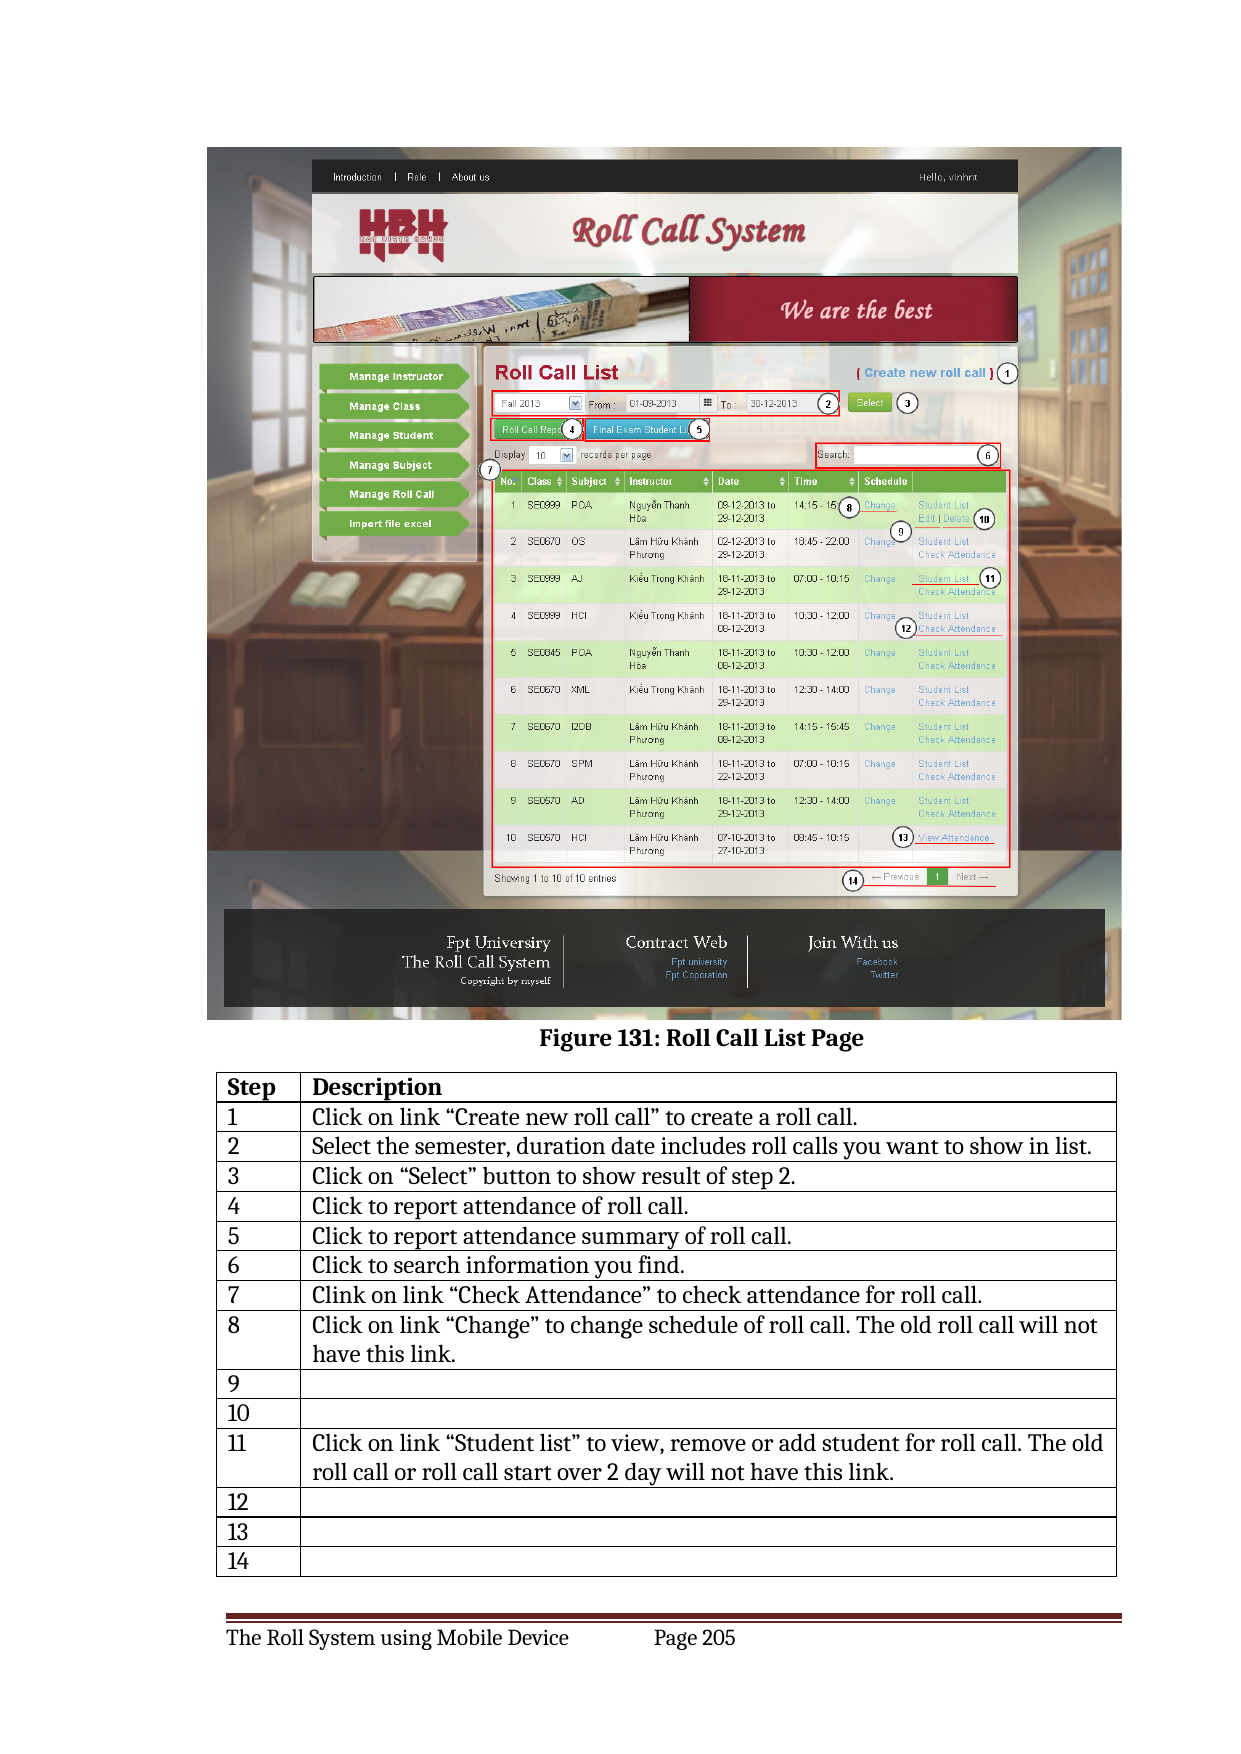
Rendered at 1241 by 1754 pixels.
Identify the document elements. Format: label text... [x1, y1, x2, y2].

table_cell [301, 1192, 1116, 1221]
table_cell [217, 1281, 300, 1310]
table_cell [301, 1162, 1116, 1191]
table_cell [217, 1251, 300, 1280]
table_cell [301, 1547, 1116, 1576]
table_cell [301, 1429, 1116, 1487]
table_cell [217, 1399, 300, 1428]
list Figure 131: Roll Call List Page [282, 1024, 1122, 1053]
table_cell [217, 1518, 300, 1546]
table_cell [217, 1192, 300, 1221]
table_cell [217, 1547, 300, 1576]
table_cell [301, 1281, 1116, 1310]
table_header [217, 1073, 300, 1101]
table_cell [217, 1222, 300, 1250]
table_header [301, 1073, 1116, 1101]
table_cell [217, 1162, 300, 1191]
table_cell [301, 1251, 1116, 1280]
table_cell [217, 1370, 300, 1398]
picture [207, 147, 1122, 1020]
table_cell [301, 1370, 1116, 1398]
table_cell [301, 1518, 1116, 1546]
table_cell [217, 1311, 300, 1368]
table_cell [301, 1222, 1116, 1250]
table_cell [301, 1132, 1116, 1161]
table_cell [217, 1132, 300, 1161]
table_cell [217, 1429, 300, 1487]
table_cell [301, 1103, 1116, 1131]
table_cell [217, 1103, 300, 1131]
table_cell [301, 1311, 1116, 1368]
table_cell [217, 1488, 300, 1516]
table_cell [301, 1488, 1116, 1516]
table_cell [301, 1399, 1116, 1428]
